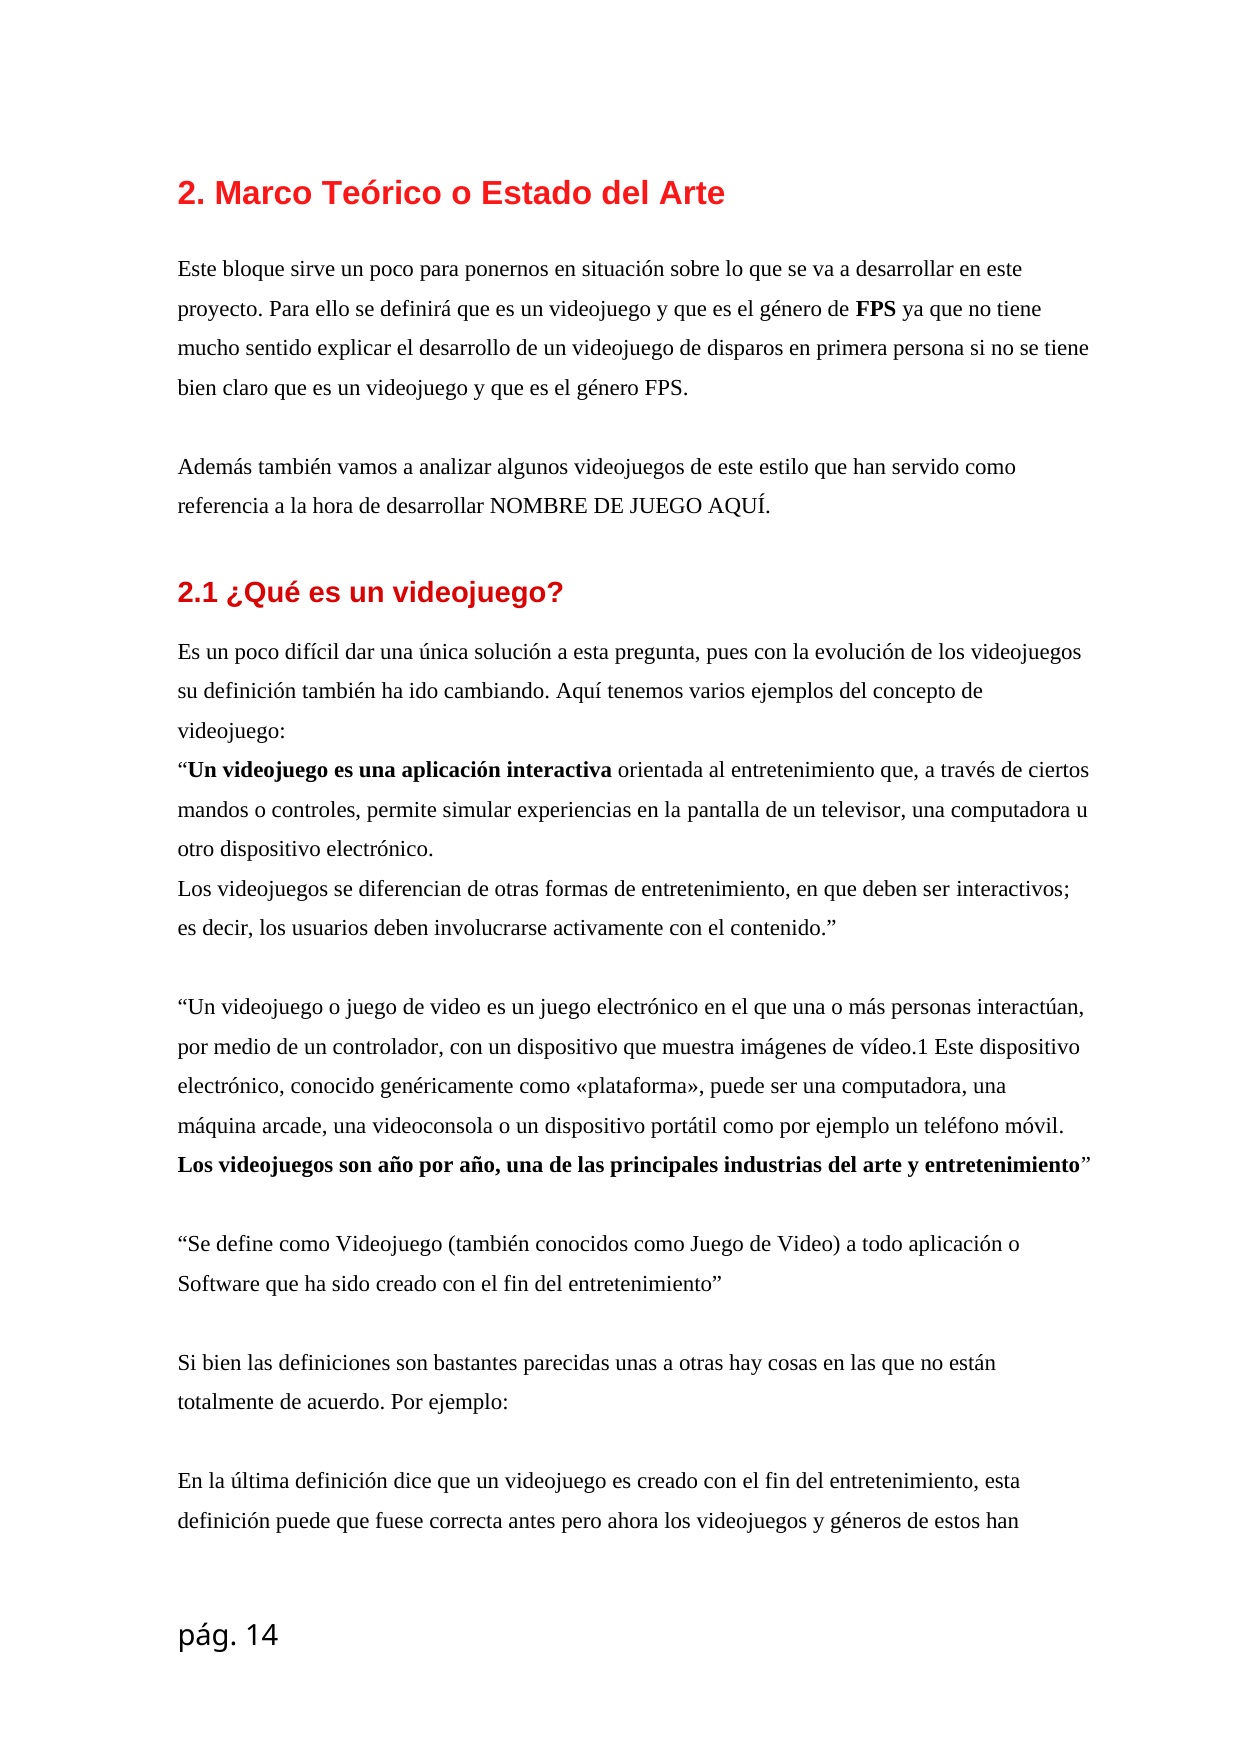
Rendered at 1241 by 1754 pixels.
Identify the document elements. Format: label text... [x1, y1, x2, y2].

text Además también vamos a analizar algunos videojuegos de este estilo que han servido como referencia a la hora de desarrollar NOMBRE DE JUEGO AQUÍ. [177, 453, 1092, 518]
subtitle 2.1 ¿Qué es un videojuego? [177, 575, 1092, 609]
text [177, 1467, 1092, 1533]
text Es un poco difícil dar una única solución a esta pregunta, pues con la evolución de los videojuegos su definición también ha ido cambiando. Aquí tenemos varios ejemplos del concepto de videojuego: [177, 638, 1092, 743]
subtitle 2. Marco Teórico o Estado del Arte [177, 173, 1092, 211]
text Si bien las definiciones son bastantes parecidas unas a otras hay cosas en las que no están totalmente de acuerdo. Por ejemplo: [177, 1349, 1092, 1414]
text “Se define como Videojuego (también conocidos como Juego de Video) a todo aplicación o Software que ha sido creado con el fin del entretenimiento” [177, 1230, 1092, 1296]
text “Un videojuego o juego de video es un juego electrónico en el que una o más personas interactúan, por medio de un controlador, con un dispositivo que muestra imágenes de vídeo.1 Este dispositivo electrónico, conocido genéricamente como «plataforma», puede ser una computadora, una máquina arcade, una videoconsola o un dispositivo portátil como por ejemplo un teléfono móvil. Los videojuegos son año por año, una de las principales industrias del arte y entretenimiento” [177, 993, 1092, 1178]
text Los videojuegos se diferencian de otras formas de entretenimiento, en que deben ser interactivos; es decir, los usuarios deben involucrarse activamente con el contenido.” [177, 875, 1092, 941]
text “Un videojuego es una aplicación interactiva orientada al entretenimiento que, a través de ciertos mandos o controles, permite simular experiencias en la pantalla de un televisor, una computadora u otro dispositivo electrónico. [177, 757, 1092, 862]
text Este bloque sirve un poco para ponernos en situación sobre lo que se va a desarrollar en este proyecto. Para ello se definirá que es un videojuego y que es el género de FPS ya que no tiene mucho sentido explicar el desarrollo de un videojuego de disparos en primera persona si no se tiene bien claro que es un videojuego y que es el género FPS. [177, 255, 1092, 400]
